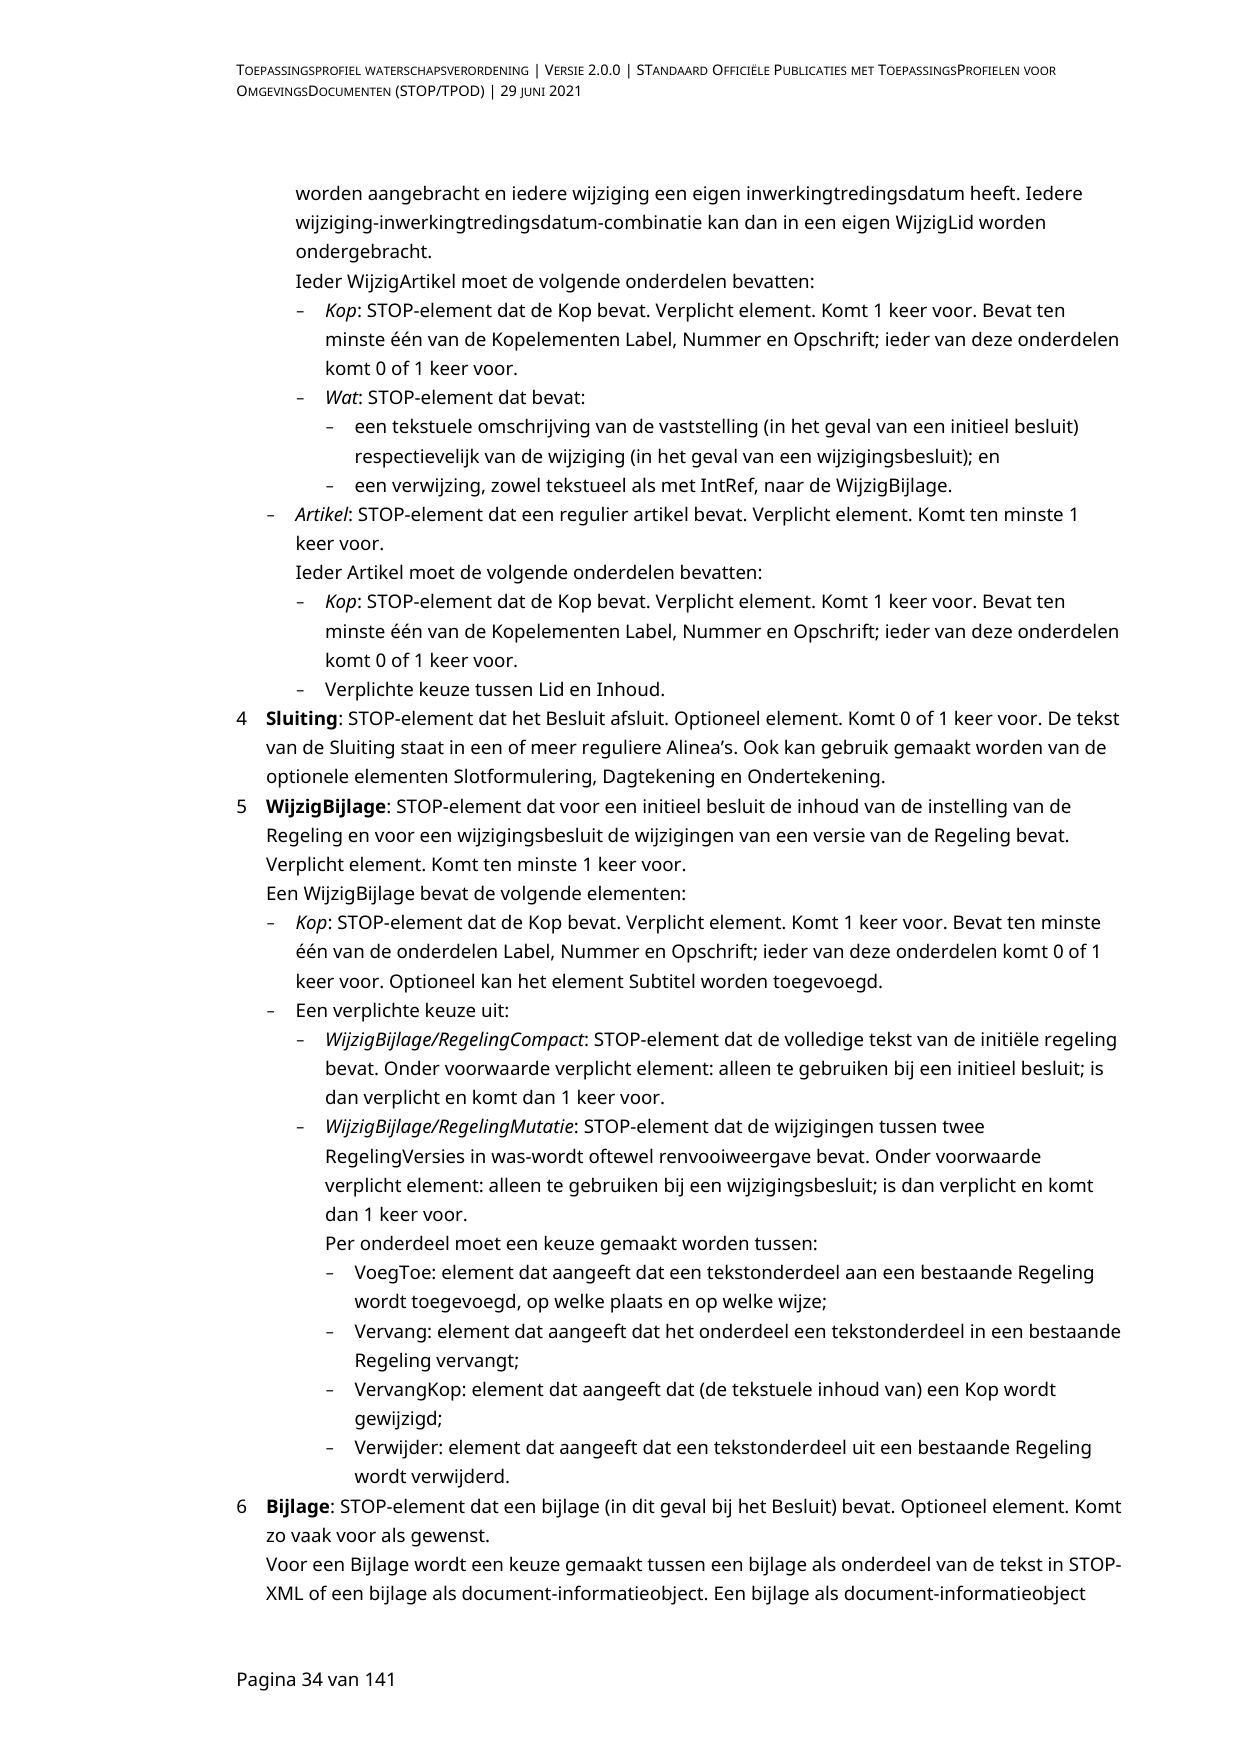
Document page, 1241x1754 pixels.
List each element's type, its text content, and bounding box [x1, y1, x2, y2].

text Kop: STOP-element dat de Kop bevat. Verplicht element. Komt 1 keer voor. Bevat ten minste één van de onderdelen Label, Nummer en Opschrift; ieder van deze onderdelen komt 0 of 1 keer voor. Optioneel kan het element Subtitel worden toegevoegd. [266, 906, 1122, 994]
text Een verplichte keuze uit: [266, 994, 1122, 1023]
text Verwijder: element dat aangeeft dat een tekstonderdeel uit een bestaande Regeling wordt verwijderd. [325, 1431, 1122, 1490]
text Kop: STOP-element dat de Kop bevat. Verplicht element. Komt 1 keer voor. Bevat ten minste één van de Kopelementen Label, Nummer en Opschrift; ieder van deze onderdelen komt 0 of 1 keer voor. [295, 294, 1122, 381]
text Kop: STOP-element dat de Kop bevat. Verplicht element. Komt 1 keer voor. Bevat ten minste één van de Kopelementen Label, Nummer en Opschrift; ieder van deze onderdelen komt 0 of 1 keer voor. [295, 586, 1122, 673]
text WijzigBijlage/RegelingCompact: STOP-element dat de volledige tekst van de initiële regeling bevat. Onder voorwaarde verplicht element: alleen te gebruiken bij een initieel besluit; is dan verplicht en komt dan 1 keer voor. [295, 1023, 1122, 1111]
text WijzigBijlage/RegelingMutatie: STOP-element dat de wijzigingen tussen twee RegelingVersies in was-wordt oftewel renvooiweergave bevat. Onder voorwaarde verplicht element: alleen te gebruiken bij een wijzigingsbesluit; is dan verplicht en komt dan 1 keer voor. Per onderdeel moet een keuze gemaakt worden tussen: [295, 1111, 1122, 1256]
text een tekstuele omschrijving van de vaststelling (in het geval van een initieel besluit) respectievelijk van de wijziging (in het geval van een wijzigingsbesluit); en [325, 411, 1122, 469]
text een verwijzing, zowel tekstueel als met IntRef, naar de WijzigBijlage. [325, 469, 1122, 498]
text Sluiting: STOP-element dat het Besluit afsluit. Optioneel element. Komt 0 of 1 keer voor. De tekst van de Sluiting staat in een of meer reguliere Alinea’s. Ook kan gebruik gemaakt worden van de optionele elementen Slotformulering, Dagtekening en Ondertekening. [236, 702, 1122, 790]
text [266, 177, 1122, 294]
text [236, 1490, 1122, 1606]
text Verplichte keuze tussen Lid en Inhoud. [295, 673, 1122, 702]
text Artikel: STOP-element dat een regulier artikel bevat. Verplicht element. Komt ten minste 1 keer voor. Ieder Artikel moet de volgende onderdelen bevatten: [266, 498, 1122, 586]
text WijzigBijlage: STOP-element dat voor een initieel besluit de inhoud van de instelling van de Regeling en voor een wijzigingsbesluit de wijzigingen van een versie van de Regeling bevat. Verplicht element. Komt ten minste 1 keer voor. Een WijzigBijlage bevat de volgende elementen: [236, 790, 1122, 906]
text VervangKop: element dat aangeeft dat (de tekstuele inhoud van) een Kop wordt gewijzigd; [325, 1373, 1122, 1431]
text Wat: STOP-element dat bevat: [295, 381, 1122, 411]
text VoegToe: element dat aangeeft dat een tekstonderdeel aan een bestaande Regeling wordt toegevoegd, op welke plaats en op welke wijze; [325, 1256, 1122, 1315]
text Vervang: element dat aangeeft dat het onderdeel een tekstonderdeel in een bestaande Regeling vervangt; [325, 1315, 1122, 1373]
